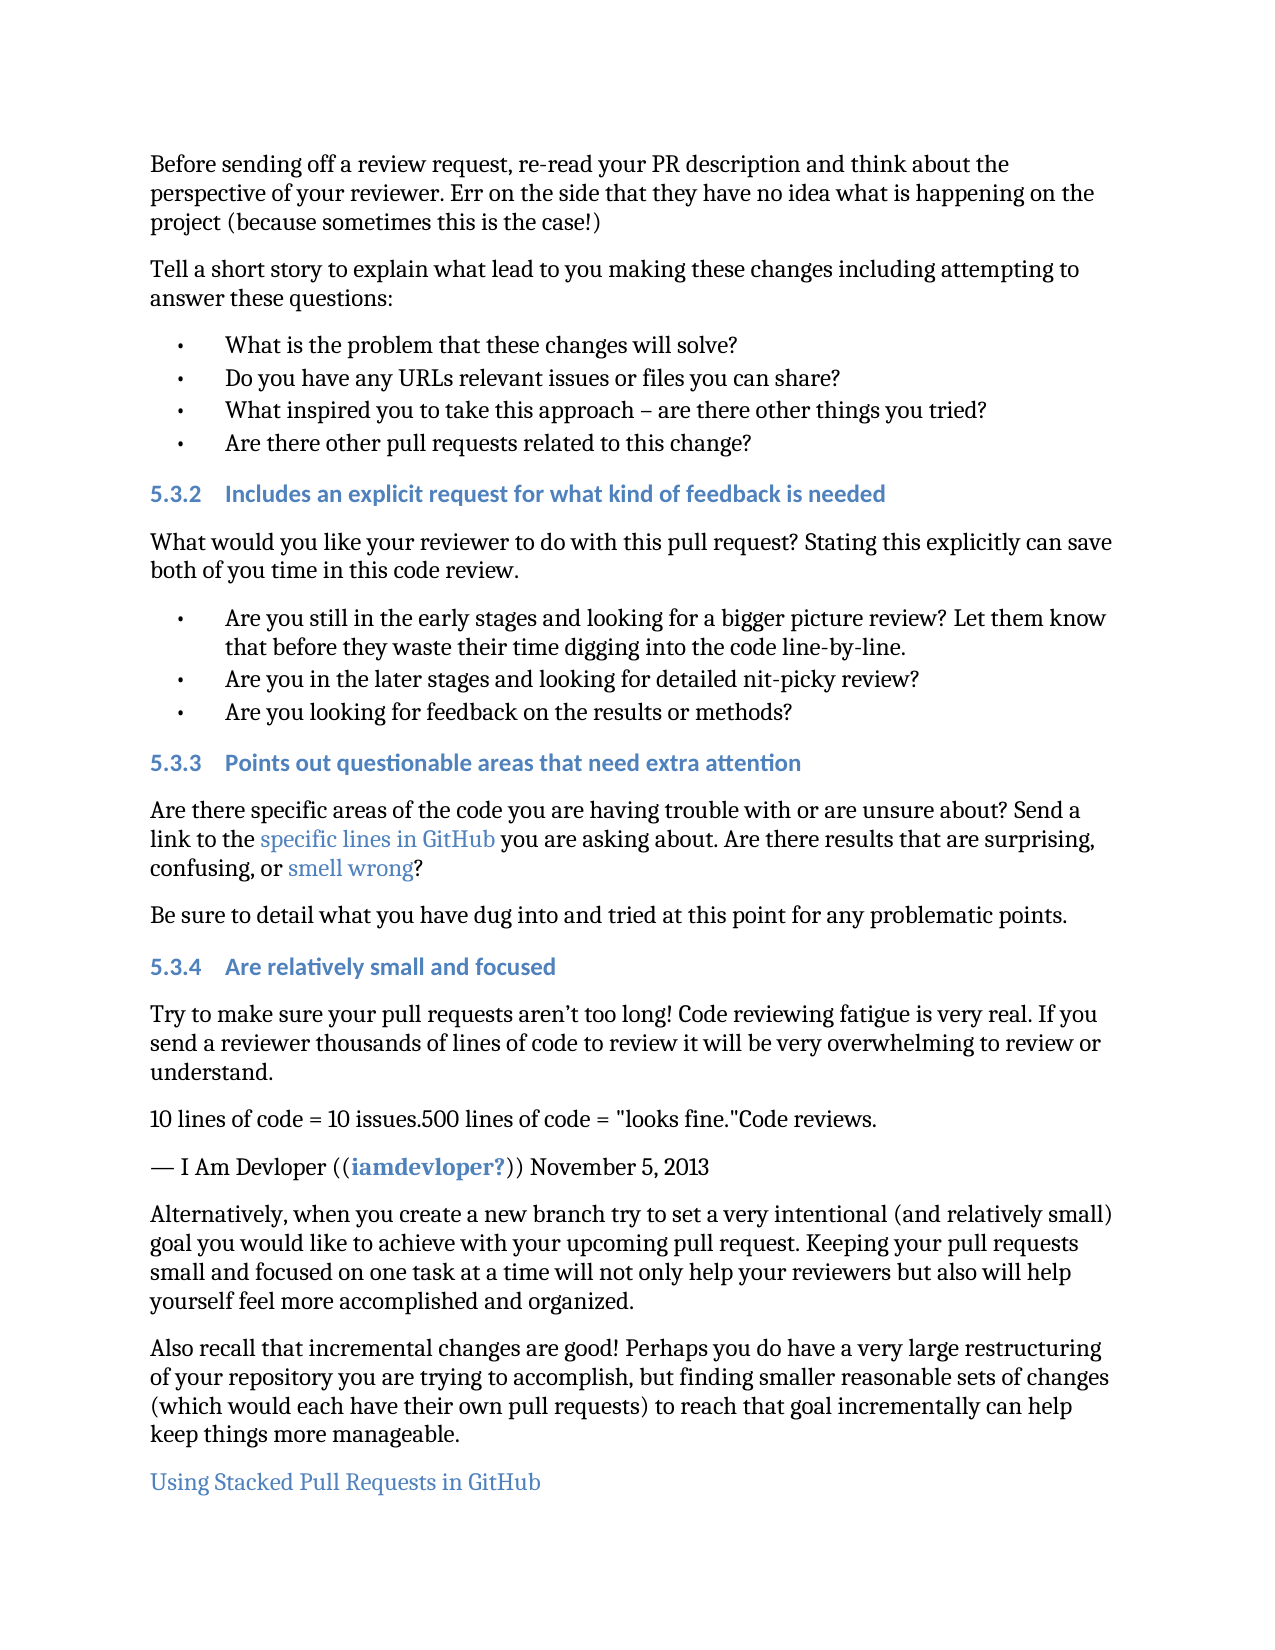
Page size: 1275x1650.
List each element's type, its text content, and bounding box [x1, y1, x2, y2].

text Be sure to detail what you have dug into and tried at this point for any problematic points. [150, 901, 1125, 930]
subtitle 5.3.3 Points out questionable areas that need extra attention [150, 747, 1125, 778]
text Alternatively, when you create a new branch try to set a very intentional (and relatively small) goal you would like to achieve with your upcoming pull request. Keeping your pull requests small and focused on one task at a time will not only help your reviewers but also will help yourself feel more accomplished and organized. [150, 1200, 1125, 1315]
text 10 lines of code = 10 issues.500 lines of code = "looks fine."Code reviews. [150, 1105, 1125, 1134]
text Using Stacked Pull Requests in GitHub [150, 1468, 1125, 1497]
subtitle 5.3.2 Includes an explicit request for what kind of feedback is needed [150, 478, 1125, 509]
subtitle 5.3.4 Are relatively small and focused [150, 951, 1125, 982]
list What is the problem that these changes will solve? [175, 331, 1125, 360]
text Also recall that incremental changes are good! Perhaps you do have a very large restructuring of your repository you are trying to accomplish, but finding smaller reasonable sets of changes (which would each have their own pull requests) to reach that goal incrementally can help keep things more manageable. [150, 1334, 1125, 1449]
text — I Am Devloper ((iamdevloper?)) November 5, 2013 [150, 1153, 1125, 1182]
list Are there other pull requests related to this change? [175, 429, 1125, 457]
list Are you in the later stages and looking for detailed nit-picky review? [175, 665, 1125, 694]
list Do you have any URLs relevant issues or files you can share? [175, 364, 1125, 392]
list Are you still in the early stages and looking for a bigger picture review? Let them know that before they waste their time digging into the code line-by-line. [175, 604, 1125, 661]
text Tell a short story to explain what lead to you making these changes including attempting to answer these questions: [150, 255, 1125, 312]
text Before sending off a review request, re-read your PR description and think about the perspective of your reviewer. Err on the side that they have no idea what is happening on the project (because sometimes this is the case!) [150, 150, 1125, 236]
list Are you looking for feedback on the results or methods? [175, 698, 1125, 726]
text Try to make sure your pull requests aren’t too long! Code reviewing fatigue is very real. If you send a reviewer thousands of lines of code to review it will be very overwhelming to review or understand. [150, 1000, 1125, 1087]
list What inspired you to take this approach – are there other things you tried? [175, 396, 1125, 425]
text Are there specific areas of the code you are having trouble with or are unsure about? Send a link to the specific lines in GitHub you are asking about. Are there results that are surprising, confusing, or smell wrong? [150, 796, 1125, 883]
text What would you like your reviewer to do with this pull request? Stating this explicitly can save both of you time in this code review. [150, 528, 1125, 585]
